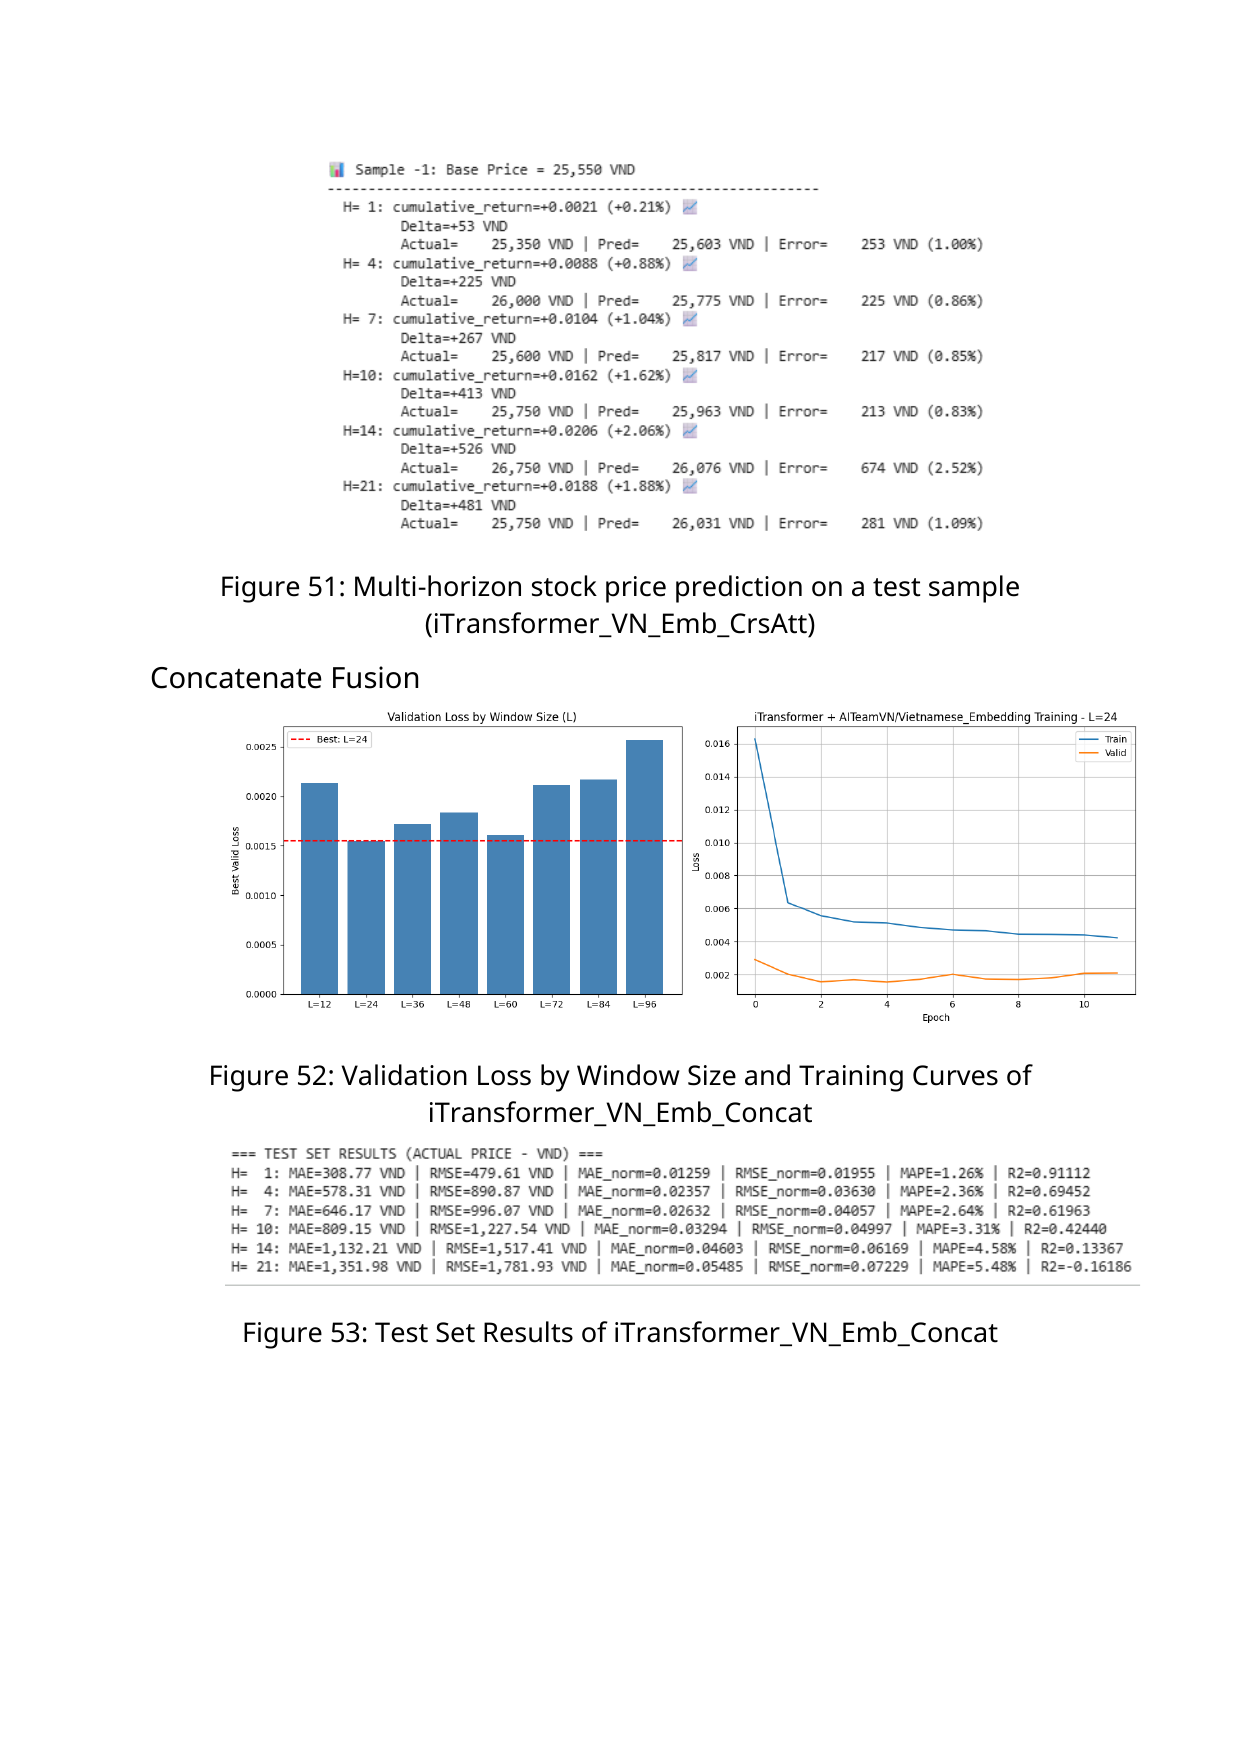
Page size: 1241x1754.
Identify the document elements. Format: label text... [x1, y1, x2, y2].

text Figure 51: Multi-horizon stock price prediction on a test sample (iTransformer_VN_Emb_CrsAtt) [150, 567, 1090, 641]
text Figure 52: Validation Loss by Window Size and Training Curves of iTransformer_VN_Emb_Concat [150, 1057, 1090, 1130]
picture [318, 150, 997, 540]
picture [225, 1142, 1141, 1286]
text Figure 53: Test Set Results of iTransformer_VN_Emb_Concat [150, 1314, 1090, 1351]
subtitle Concatenate Fusion [150, 658, 1090, 697]
picture [225, 705, 1141, 1029]
